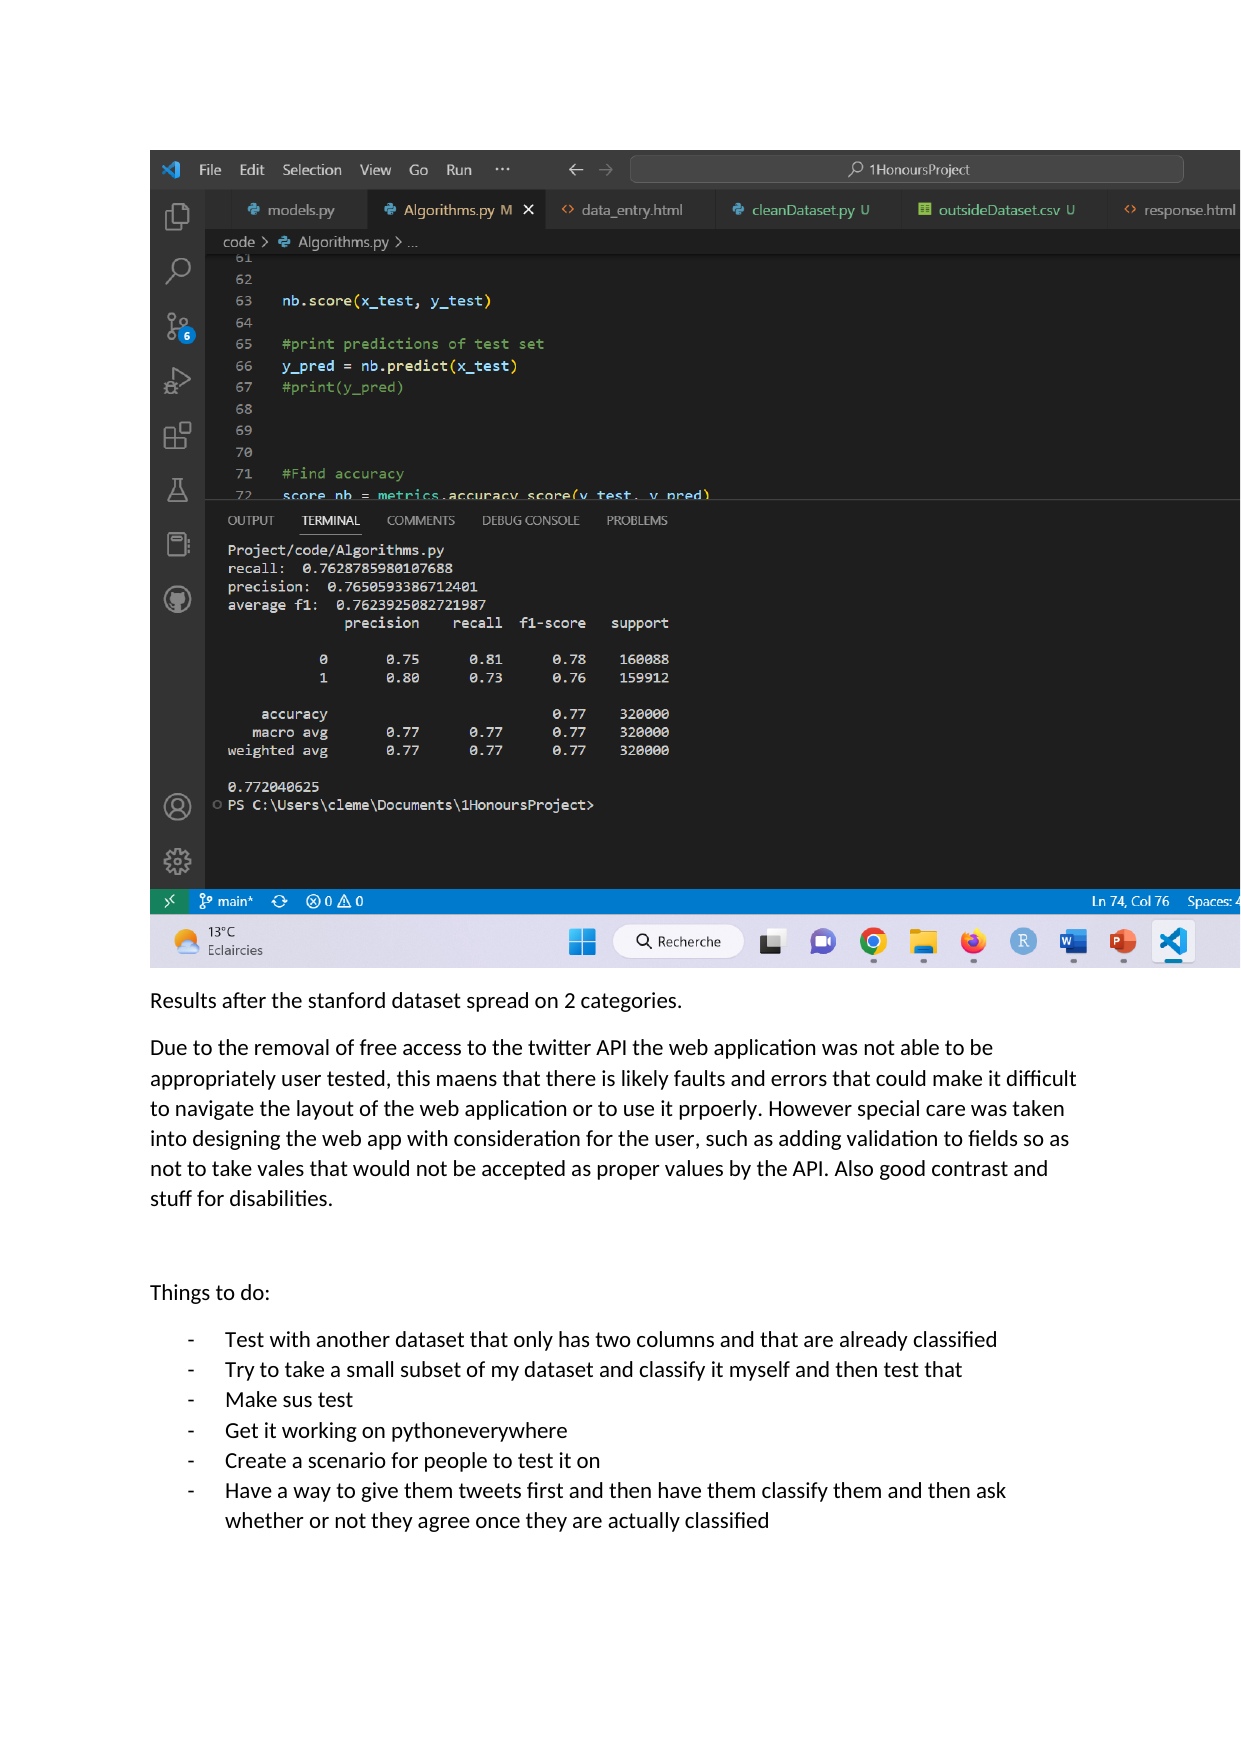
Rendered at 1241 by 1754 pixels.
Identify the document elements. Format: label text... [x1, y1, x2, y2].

list Test with another dataset that only has two columns and that are already classified [187, 1325, 1090, 1353]
list Try to take a small subset of my dataset and classify it myself and then test that [187, 1355, 1090, 1383]
text Things to do: [150, 1278, 1090, 1306]
list Have a way to give them tweets first and then have them classify them and then ask whether or not they agree once they are actually classified [187, 1476, 1090, 1534]
text Results after the stanford dataset spread on 2 categories. [150, 987, 1090, 1015]
text Due to the removal of free access to the twitter API the web application was not able to be appropriately user tested, this maens that there is likely faults and errors that could make it difficult to navigate the layout of the web application or to use it prpoerly. However special care was taken into designing the web app with consideration for the user, such as adding validation to fields so as not to take vales that would not be accepted as proper values by the API. Also good contrast and stuff for disabilities. [150, 1033, 1090, 1213]
list Make sus test [187, 1386, 1090, 1414]
picture [150, 150, 1241, 968]
list Create a scenario for people to test it on [187, 1446, 1090, 1474]
list Get it working on pythoneverywhere [187, 1416, 1090, 1444]
